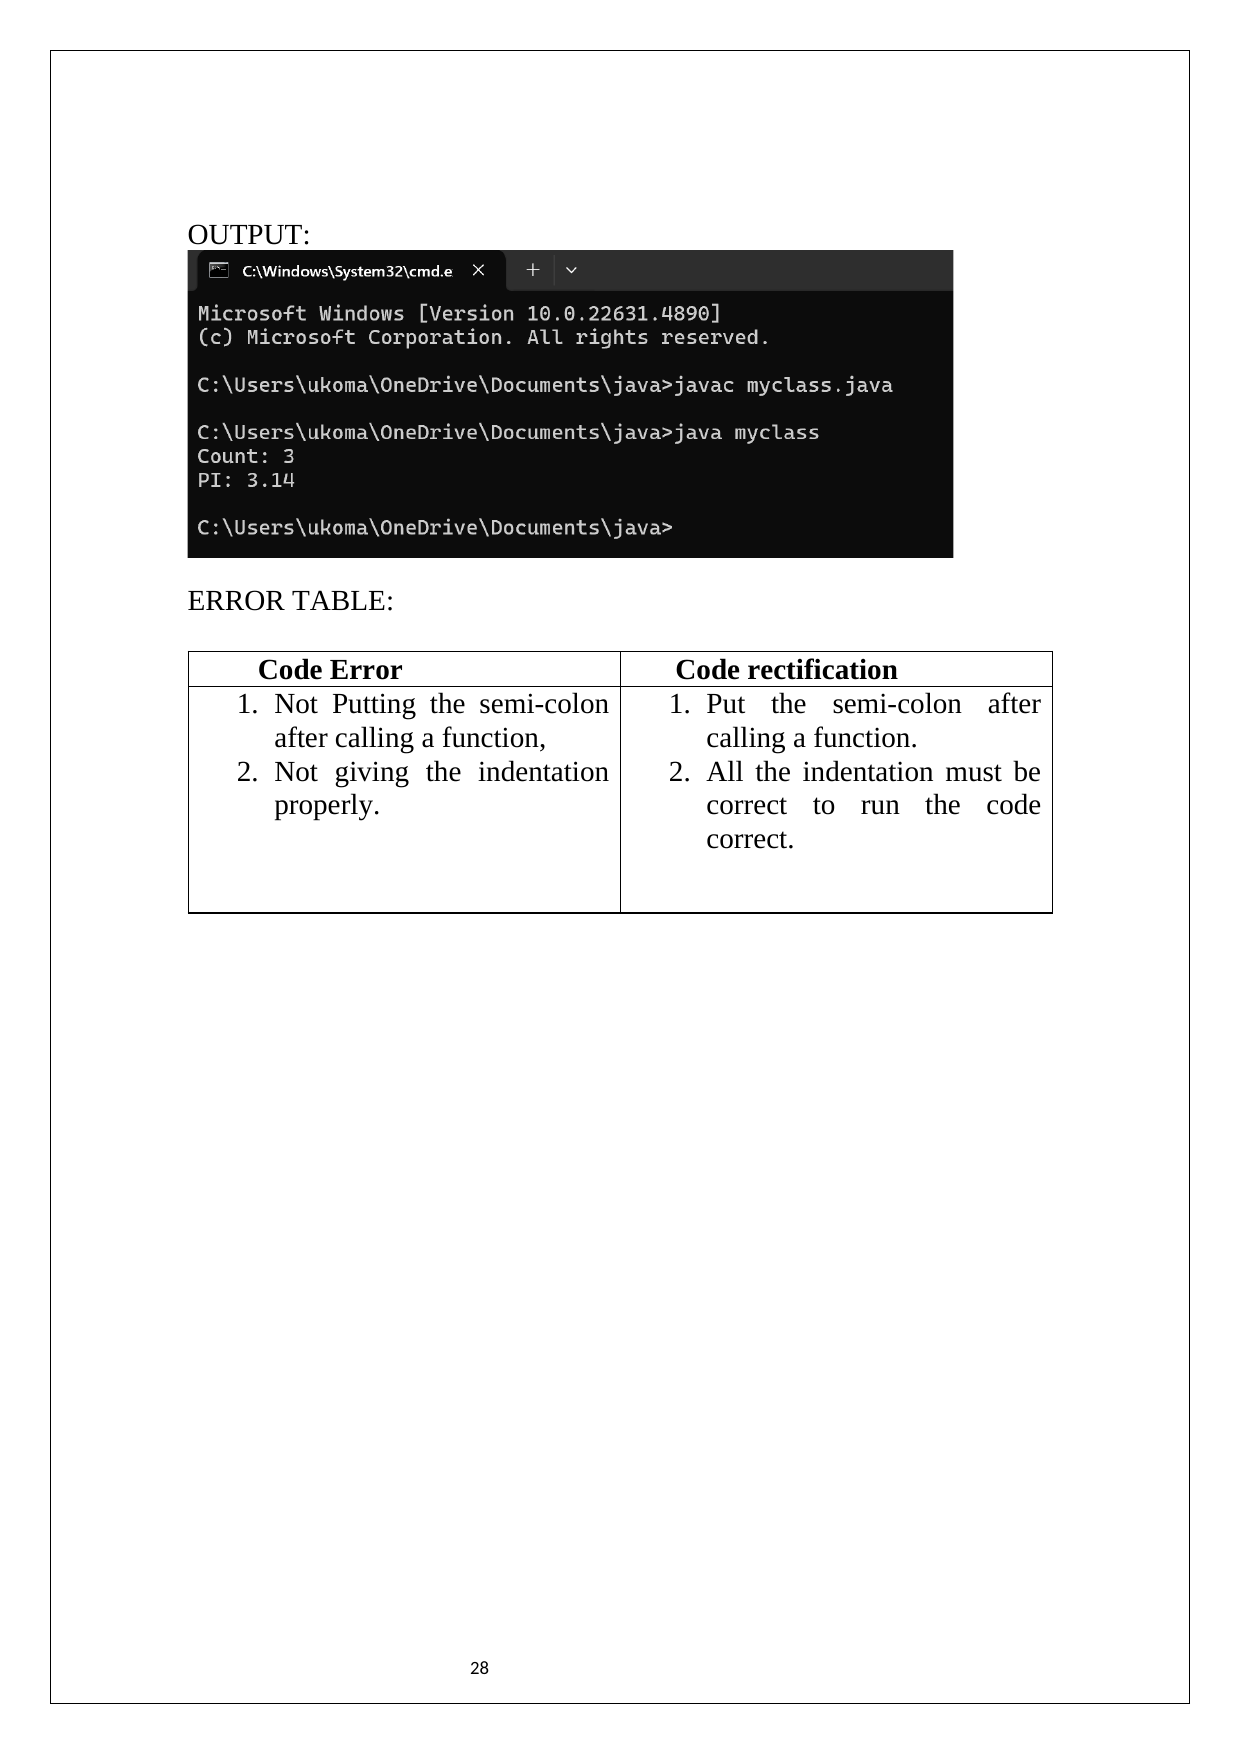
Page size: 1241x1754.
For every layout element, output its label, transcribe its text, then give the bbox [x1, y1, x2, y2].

text OUTPUT: [187, 217, 1053, 251]
text ERROR TABLE: [187, 583, 1053, 617]
picture [187, 250, 954, 558]
table_cell Not Putting the semi-colon after calling a function, Not giving the indentation properly. [189, 687, 620, 912]
table_header Code rectification [621, 652, 1052, 686]
table_header Code Error [189, 652, 620, 686]
table_cell Put the semi-colon after calling a function. All the indentation must be correct to run the code correct. [621, 687, 1052, 912]
